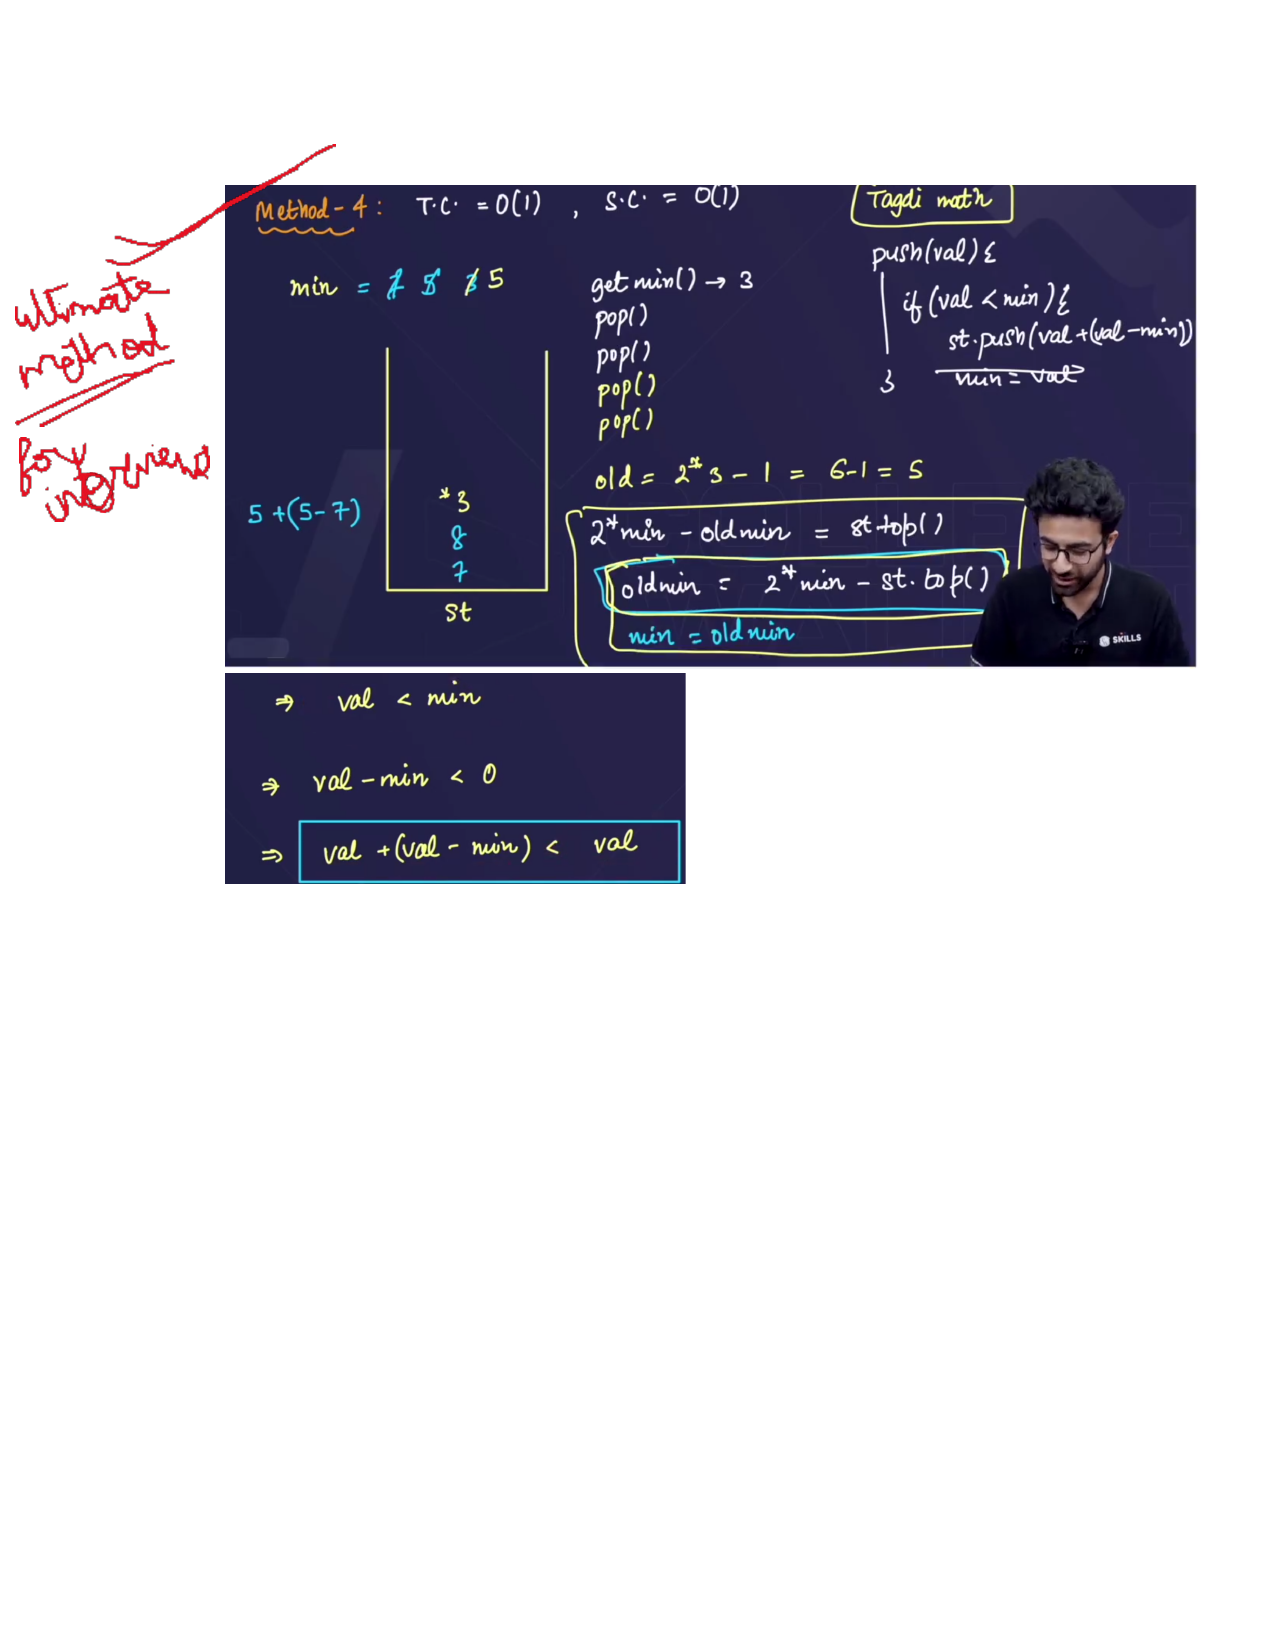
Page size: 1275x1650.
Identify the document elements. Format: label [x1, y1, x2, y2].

picture [19, 437, 210, 522]
picture [15, 144, 1200, 669]
picture [225, 673, 686, 884]
